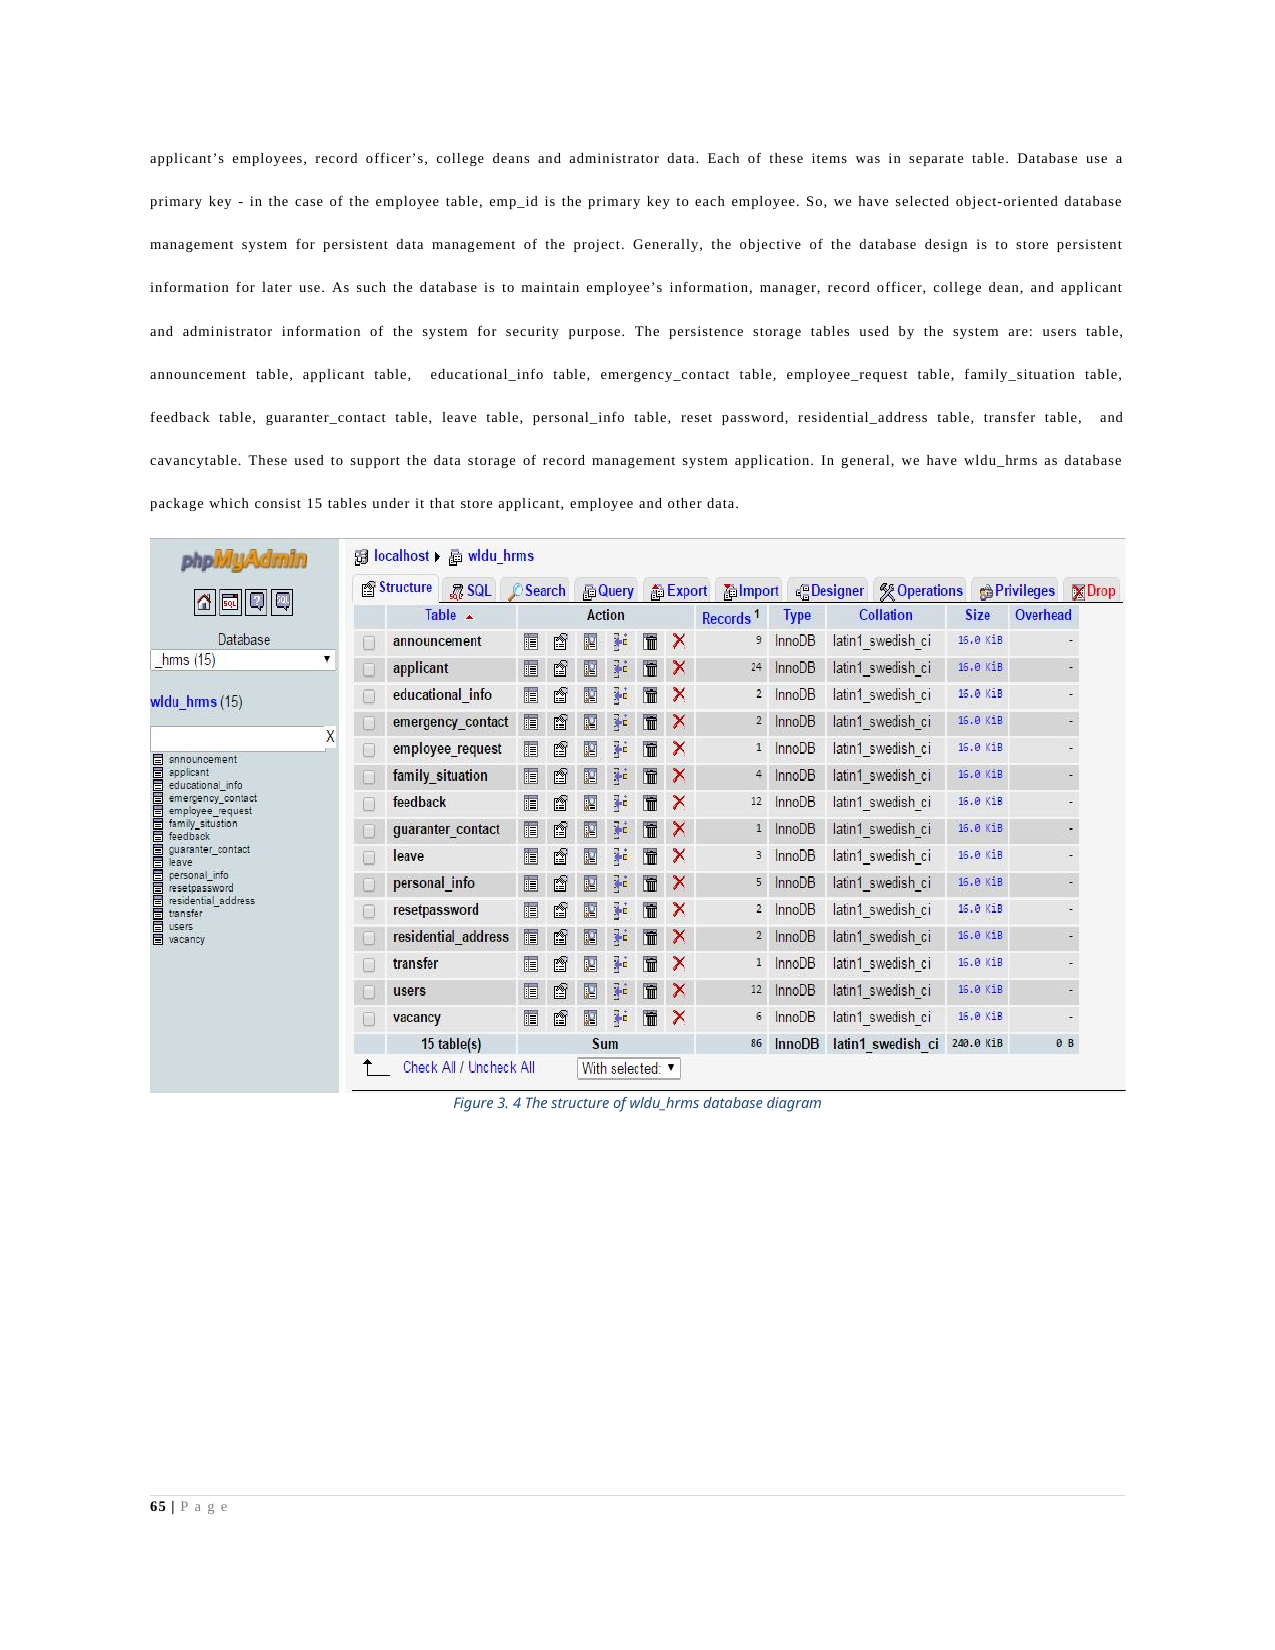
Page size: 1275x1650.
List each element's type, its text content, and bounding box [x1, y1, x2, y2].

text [150, 150, 1125, 524]
text Figure 3. 4 The structure of wldu_hrms database diagram [150, 1093, 1125, 1127]
picture [150, 538, 1126, 1093]
